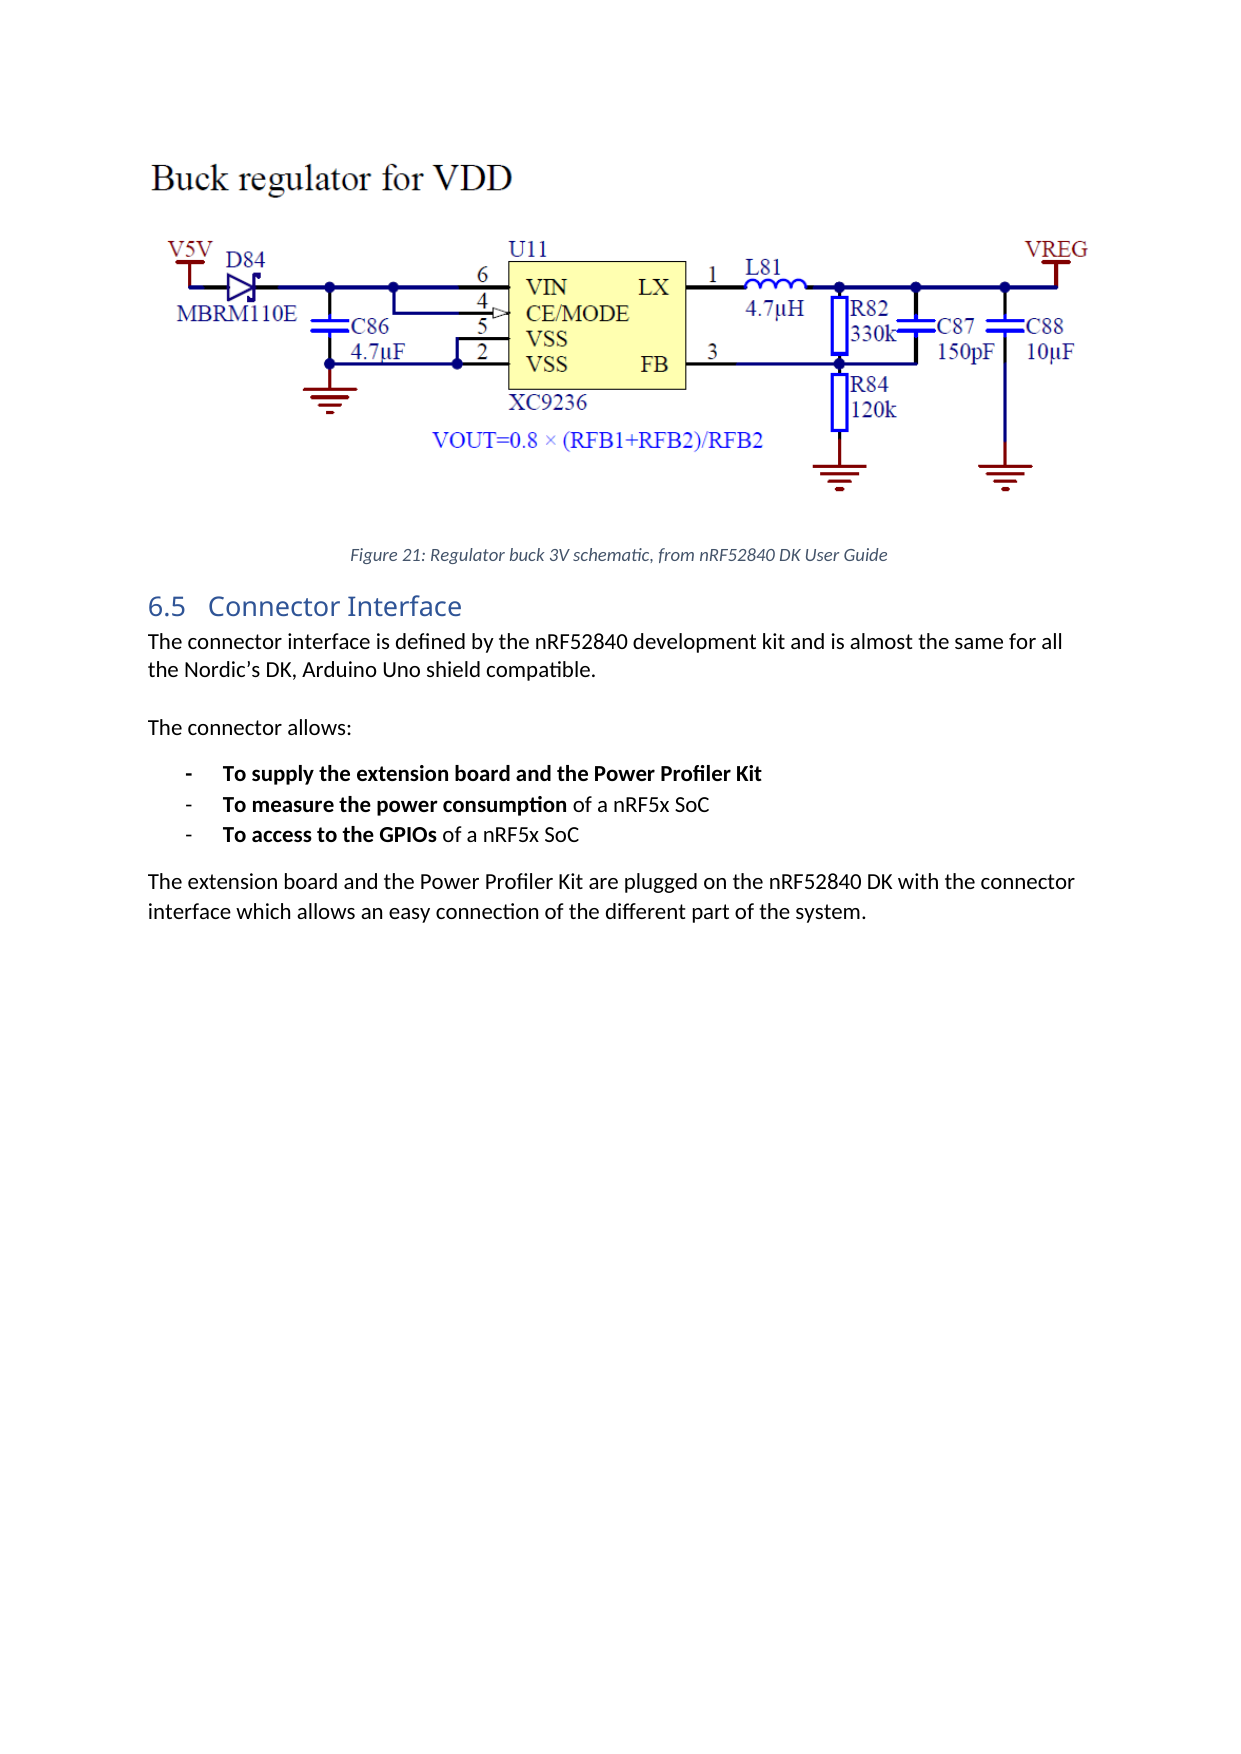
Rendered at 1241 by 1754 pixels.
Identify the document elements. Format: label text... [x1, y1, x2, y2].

text The extension board and the Power Profiler Kit are plugged on the nRF52840 DK with the connector interface which allows an easy connection of the different part of the system. [148, 867, 1093, 925]
list To measure the power consumption of a nRF5x SoC [185, 790, 1093, 818]
text The connector allows: [148, 713, 1093, 741]
text Figure : Regulator buck 3V schematic, from nRF52840 DK User Guide [148, 543, 1093, 566]
text The connector interface is defined by the nRF52840 development kit and is almost the same for all the Nordic’s DK, Arduino Uno shield compatible. [148, 627, 1093, 683]
picture [147, 147, 1093, 525]
list To supply the extension board and the Power Profiler Kit [185, 759, 1093, 787]
subtitle Connector Interface [148, 587, 1093, 624]
list To access to the GPIOs of a nRF5x SoC [185, 820, 1093, 848]
